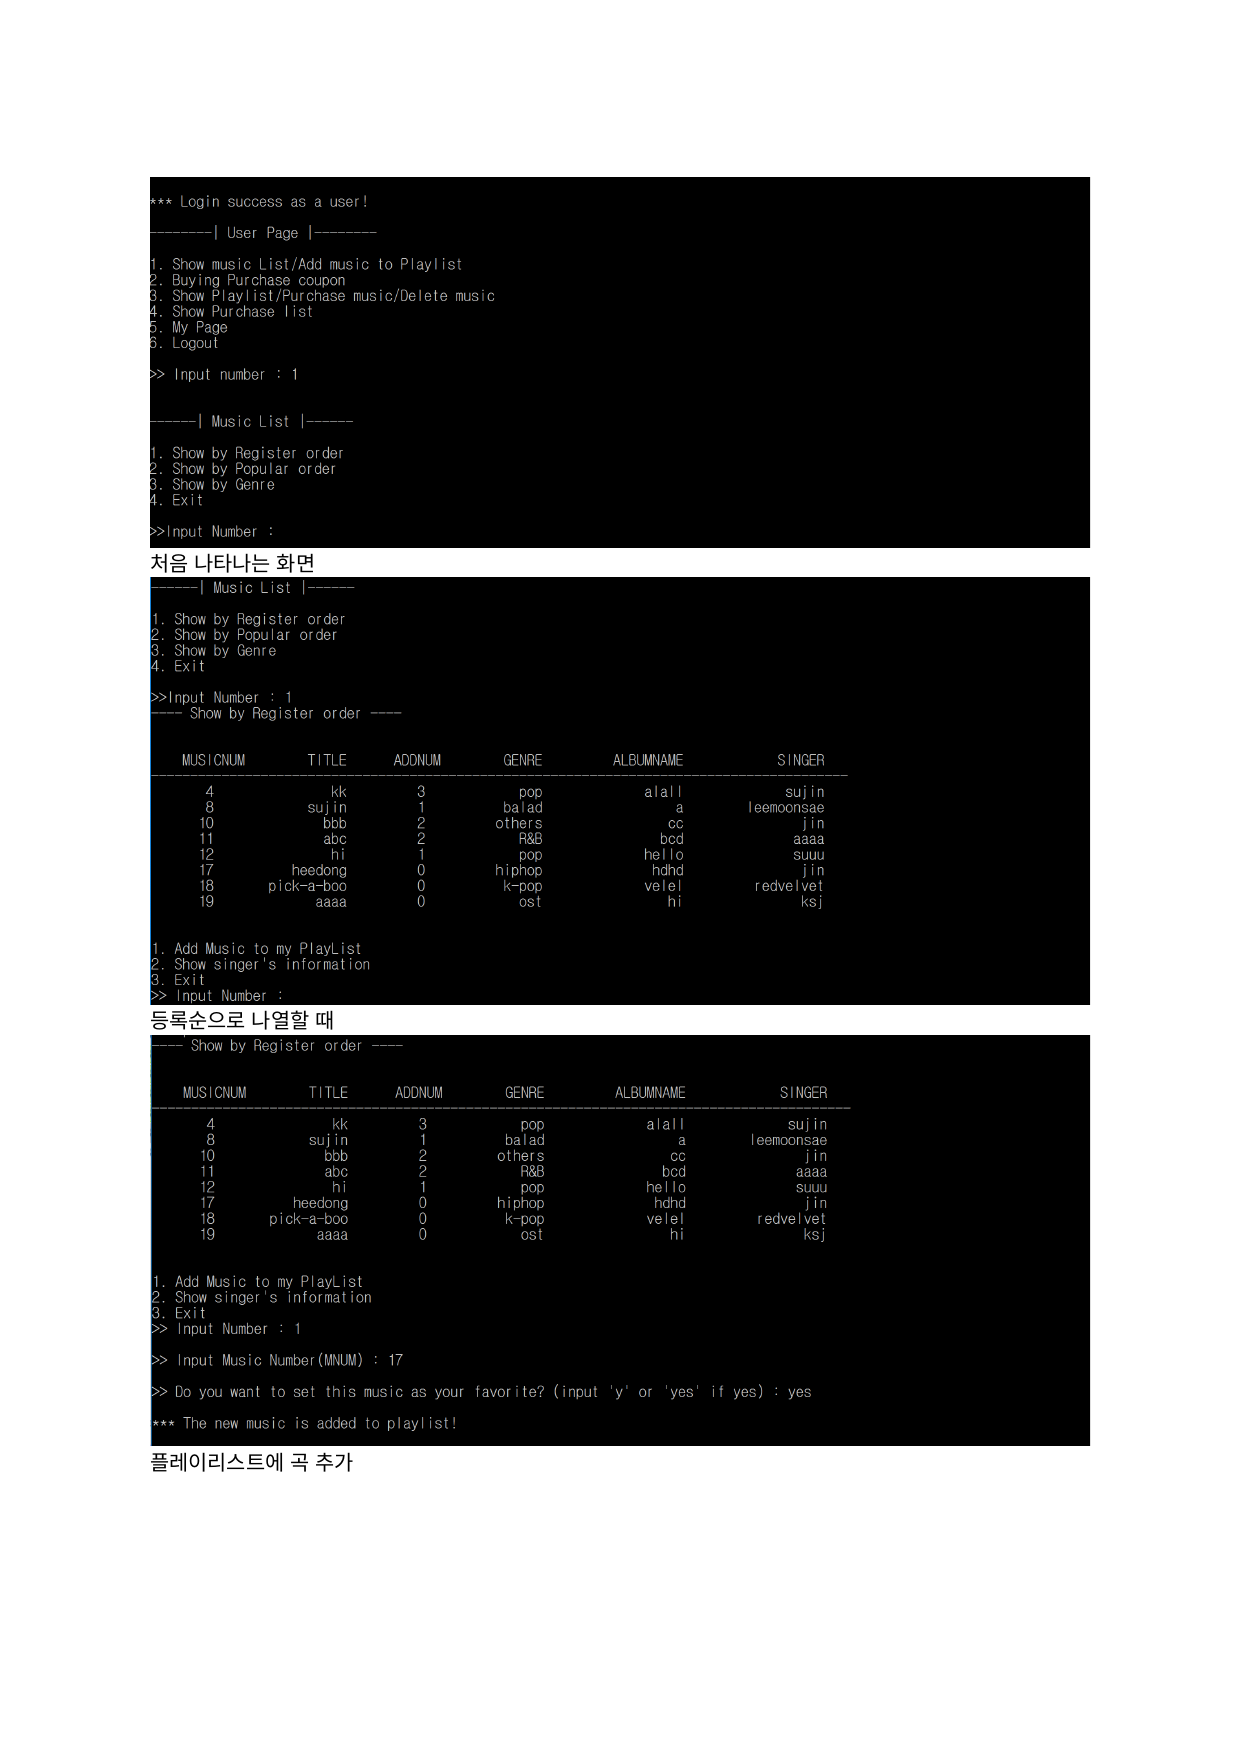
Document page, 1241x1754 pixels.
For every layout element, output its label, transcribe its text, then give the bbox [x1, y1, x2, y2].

text 등록순으로 나열할 때 [150, 1005, 1090, 1035]
text 처음 나타나는 화면 [150, 548, 1090, 577]
picture [150, 577, 1091, 1005]
picture [150, 1035, 1091, 1446]
picture [150, 177, 1091, 548]
text 플레이리스트에 곡 추가 [150, 1446, 1090, 1476]
